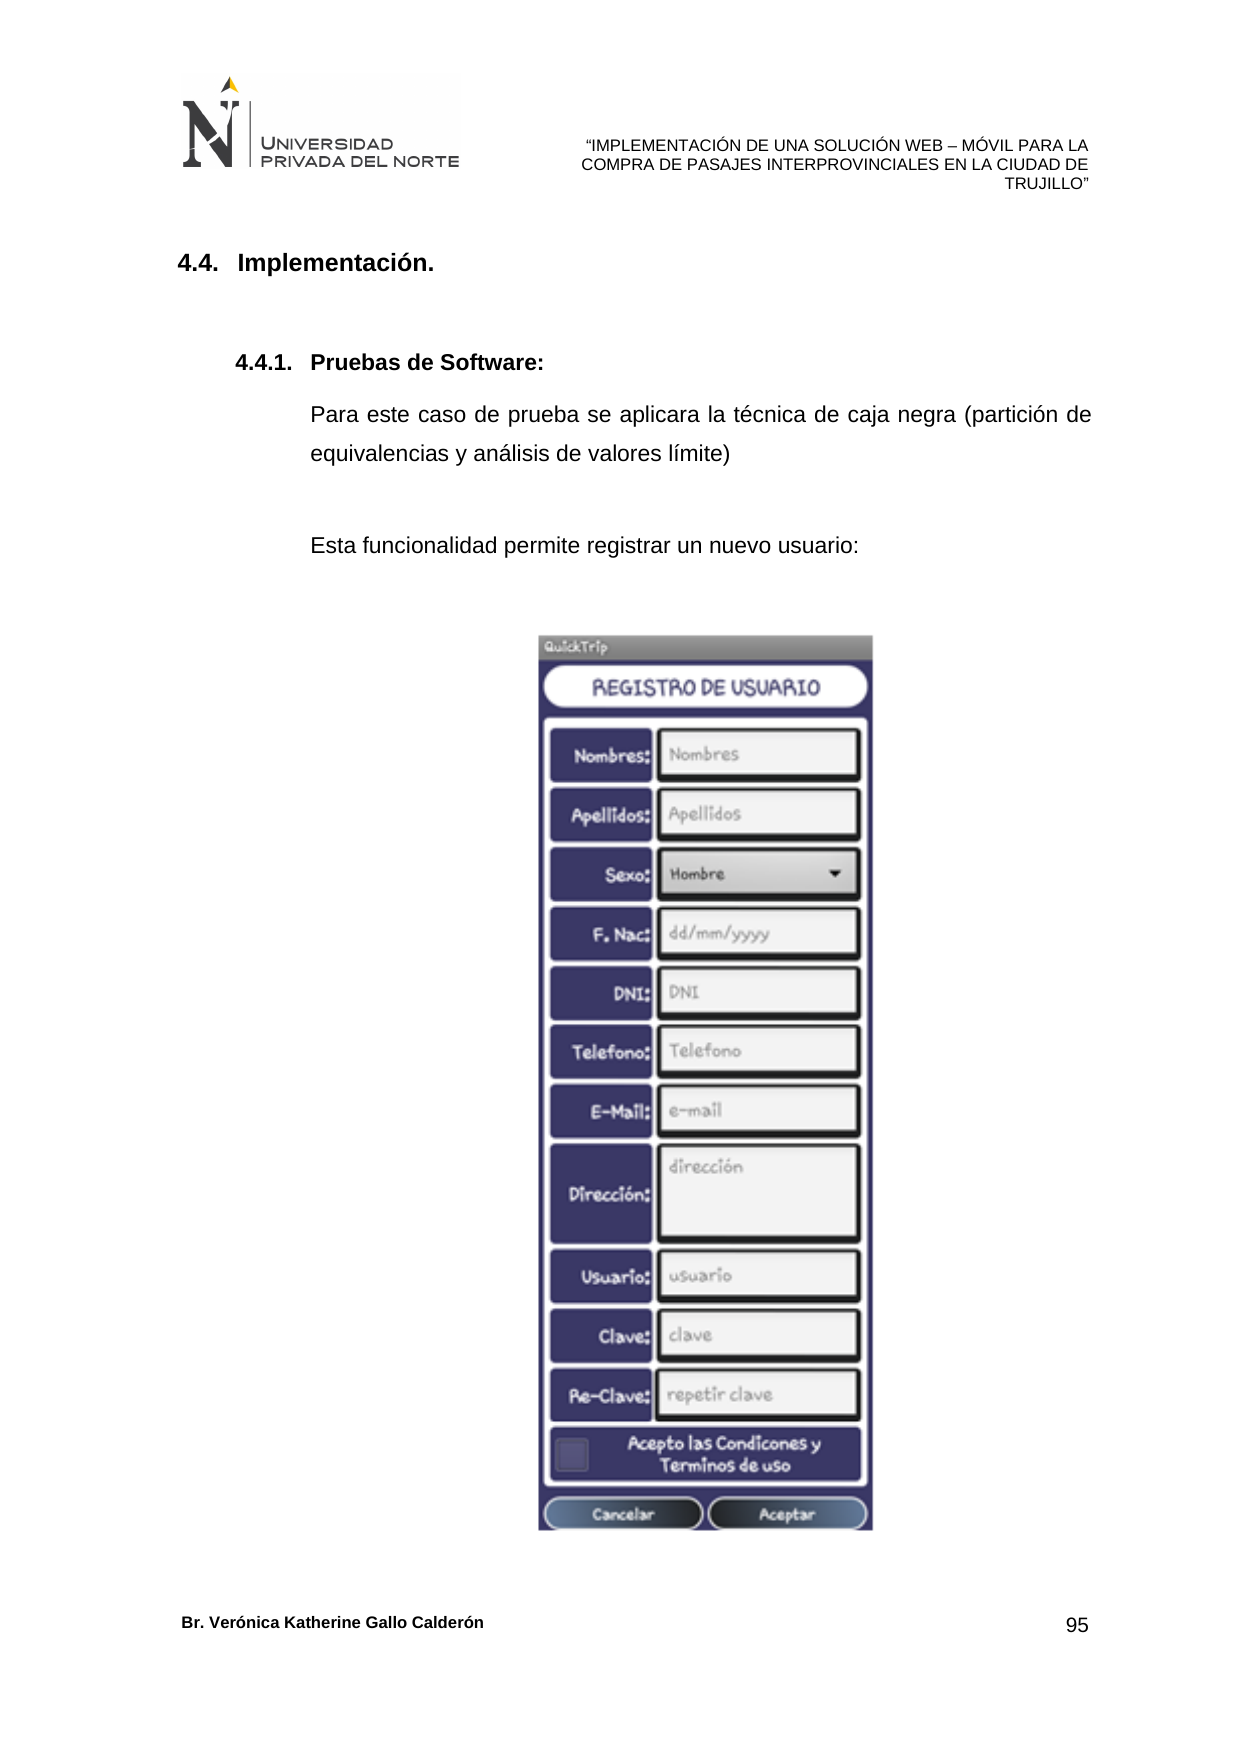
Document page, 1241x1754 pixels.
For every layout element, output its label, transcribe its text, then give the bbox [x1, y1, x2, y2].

text Para este caso de prueba se aplicara la técnica de caja negra (partición de equivalencias y análisis de valores límite) [310, 401, 1092, 467]
picture [511, 623, 891, 1557]
text Esta funcionalidad permite registrar un nuevo usuario: [310, 532, 1092, 558]
subtitle Implementación. [177, 248, 1092, 276]
subtitle Pruebas de Software: [235, 349, 1092, 375]
picture [181, 73, 462, 169]
